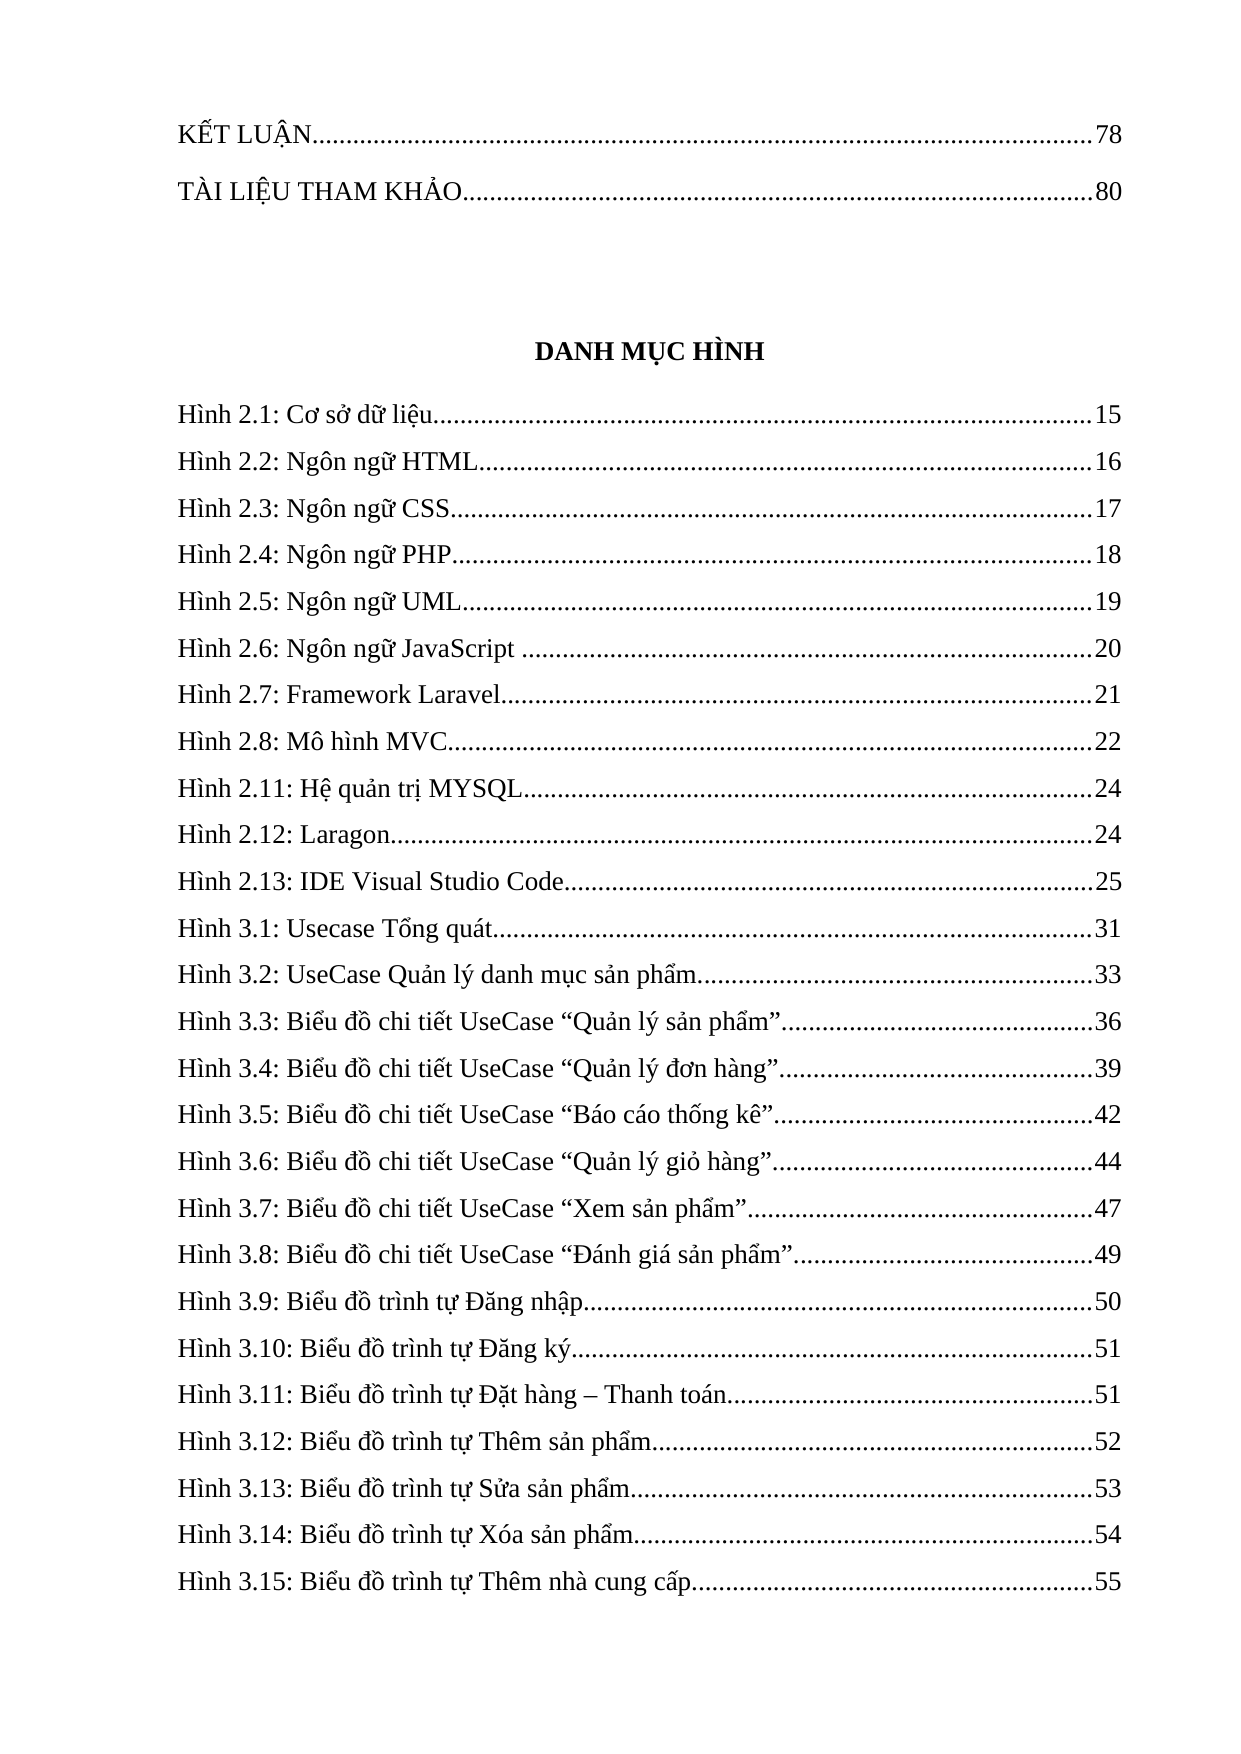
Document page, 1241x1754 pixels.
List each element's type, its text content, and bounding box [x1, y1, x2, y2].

text Hình 2.12: Laragon. 24 [177, 819, 1122, 850]
text Hình 2.8: Mô hình MVC. 22 [177, 725, 1122, 756]
text Hình 2.5: Ngôn ngữ UML. 19 [177, 585, 1122, 616]
text Hình 2.3: Ngôn ngữ CSS. 17 [177, 492, 1122, 523]
text Hình 2.1: Cơ sở dữ liệu. 15 [177, 399, 1122, 430]
text Hình 3.11: Biểu đồ trình tự Đặt hàng – Thanh toán. 51 [177, 1379, 1122, 1410]
text Hình 2.4: Ngôn ngữ PHP. 18 [177, 539, 1122, 570]
text Hình 3.8: Biểu đồ chi tiết UseCase “Đánh giá sản phẩm”. 49 [177, 1239, 1122, 1270]
text Hình 3.5: Biểu đồ chi tiết UseCase “Báo cáo thống kê”. 42 [177, 1099, 1122, 1130]
text Hình 3.13: Biểu đồ trình tự Sửa sản phẩm. 53 [177, 1472, 1122, 1503]
text Hình 3.1: Usecase Tổng quát. 31 [177, 912, 1122, 943]
text Hình 2.13: IDE Visual Studio Code. 25 [177, 865, 1122, 896]
text Hình 3.6: Biểu đồ chi tiết UseCase “Quản lý giỏ hàng”. 44 [177, 1145, 1122, 1176]
text Hình 3.14: Biểu đồ trình tự Xóa sản phẩm. 54 [177, 1519, 1122, 1550]
text Hình 2.2: Ngôn ngữ HTML. 16 [177, 445, 1122, 476]
text Hình 3.2: UseCase Quản lý danh mục sản phẩm. 33 [177, 959, 1122, 990]
text Hình 2.11: Hệ quản trị MYSQL. 24 [177, 772, 1122, 803]
text DANH MỤC HÌNH [177, 335, 1122, 366]
text Hình 3.4: Biểu đồ chi tiết UseCase “Quản lý đơn hàng”. 39 [177, 1052, 1122, 1083]
text Hình 3.15: Biểu đồ trình tự Thêm nhà cung cấp. 55 [177, 1565, 1122, 1596]
text Hình 2.7: Framework Laravel. 21 [177, 679, 1122, 710]
text Hình 3.10: Biểu đồ trình tự Đăng ký. 51 [177, 1332, 1122, 1363]
text Hình 3.3: Biểu đồ chi tiết UseCase “Quản lý sản phẩm”. 36 [177, 1005, 1122, 1036]
text Hình 3.9: Biểu đồ trình tự Đăng nhập. 50 [177, 1285, 1122, 1316]
text Hình 3.12: Biểu đồ trình tự Thêm sản phẩm. 52 [177, 1425, 1122, 1456]
text Hình 2.6: Ngôn ngữ JavaScript . 20 [177, 632, 1122, 663]
text Hình 3.7: Biểu đồ chi tiết UseCase “Xem sản phẩm”. 47 [177, 1192, 1122, 1223]
